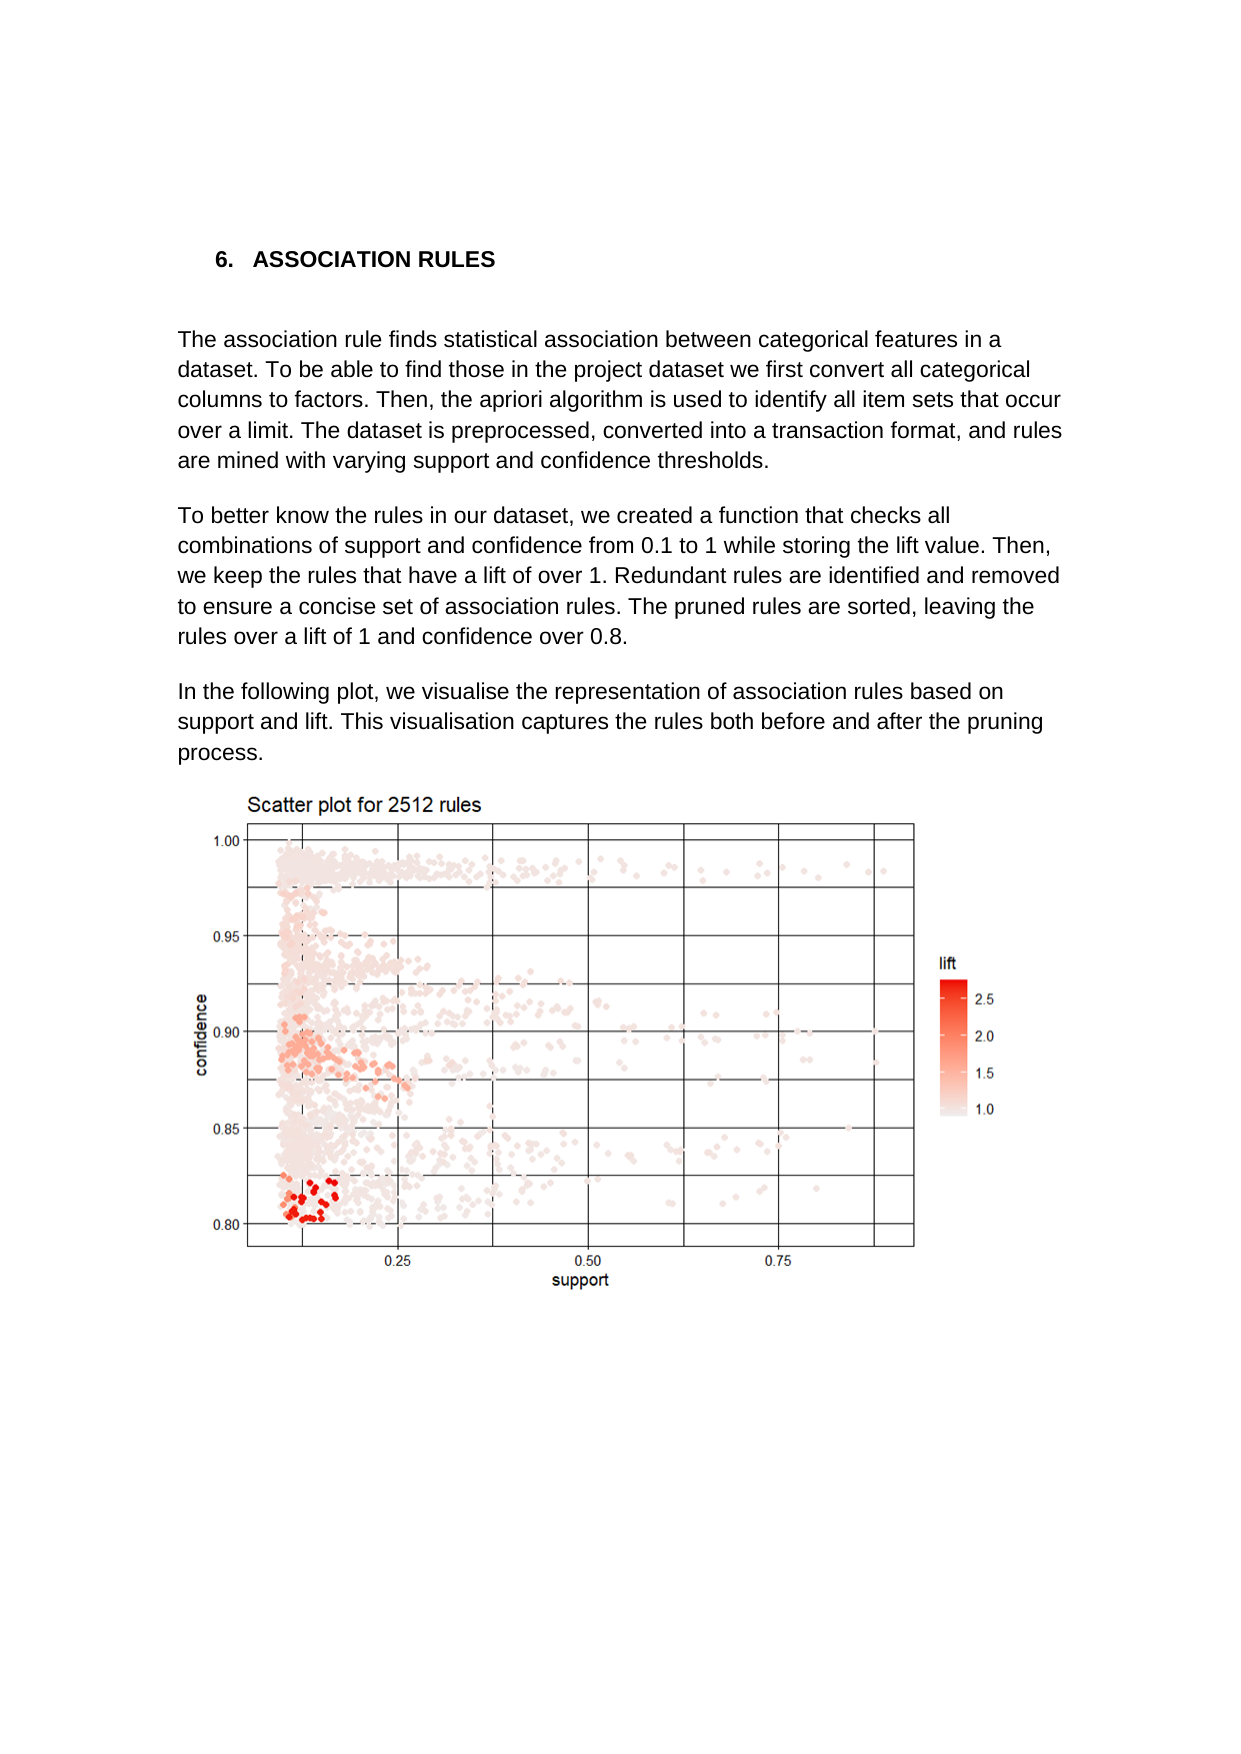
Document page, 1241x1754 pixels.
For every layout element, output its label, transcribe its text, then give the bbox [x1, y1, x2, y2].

subtitle ASSOCIATION RULES [215, 246, 1063, 272]
text The association rule finds statistical association between categorical features in a dataset. To be able to find those in the project dataset we first convert all categorical columns to factors. Then, the apriori algorithm is used to identify all item sets that occur over a limit. The dataset is preprocessed, converted into a transaction format, and rules are mined with varying support and confidence thresholds. [177, 326, 1063, 473]
text In the following plot, we visualise the representation of association rules based on support and lift. This visualisation captures the rules both before and after the pruning process. [177, 678, 1063, 765]
picture [177, 793, 1063, 1298]
text To better know the rules in our dataset, we created a function that checks all combinations of support and confidence from 0.1 to 1 while storing the lift value. Then, we keep the rules that have a lift of over 1. Redundant rules are identified and removed to ensure a concise set of association rules. The pruned rules are sorted, leaving the rules over a lift of 1 and confidence over 0.8. [177, 502, 1063, 649]
